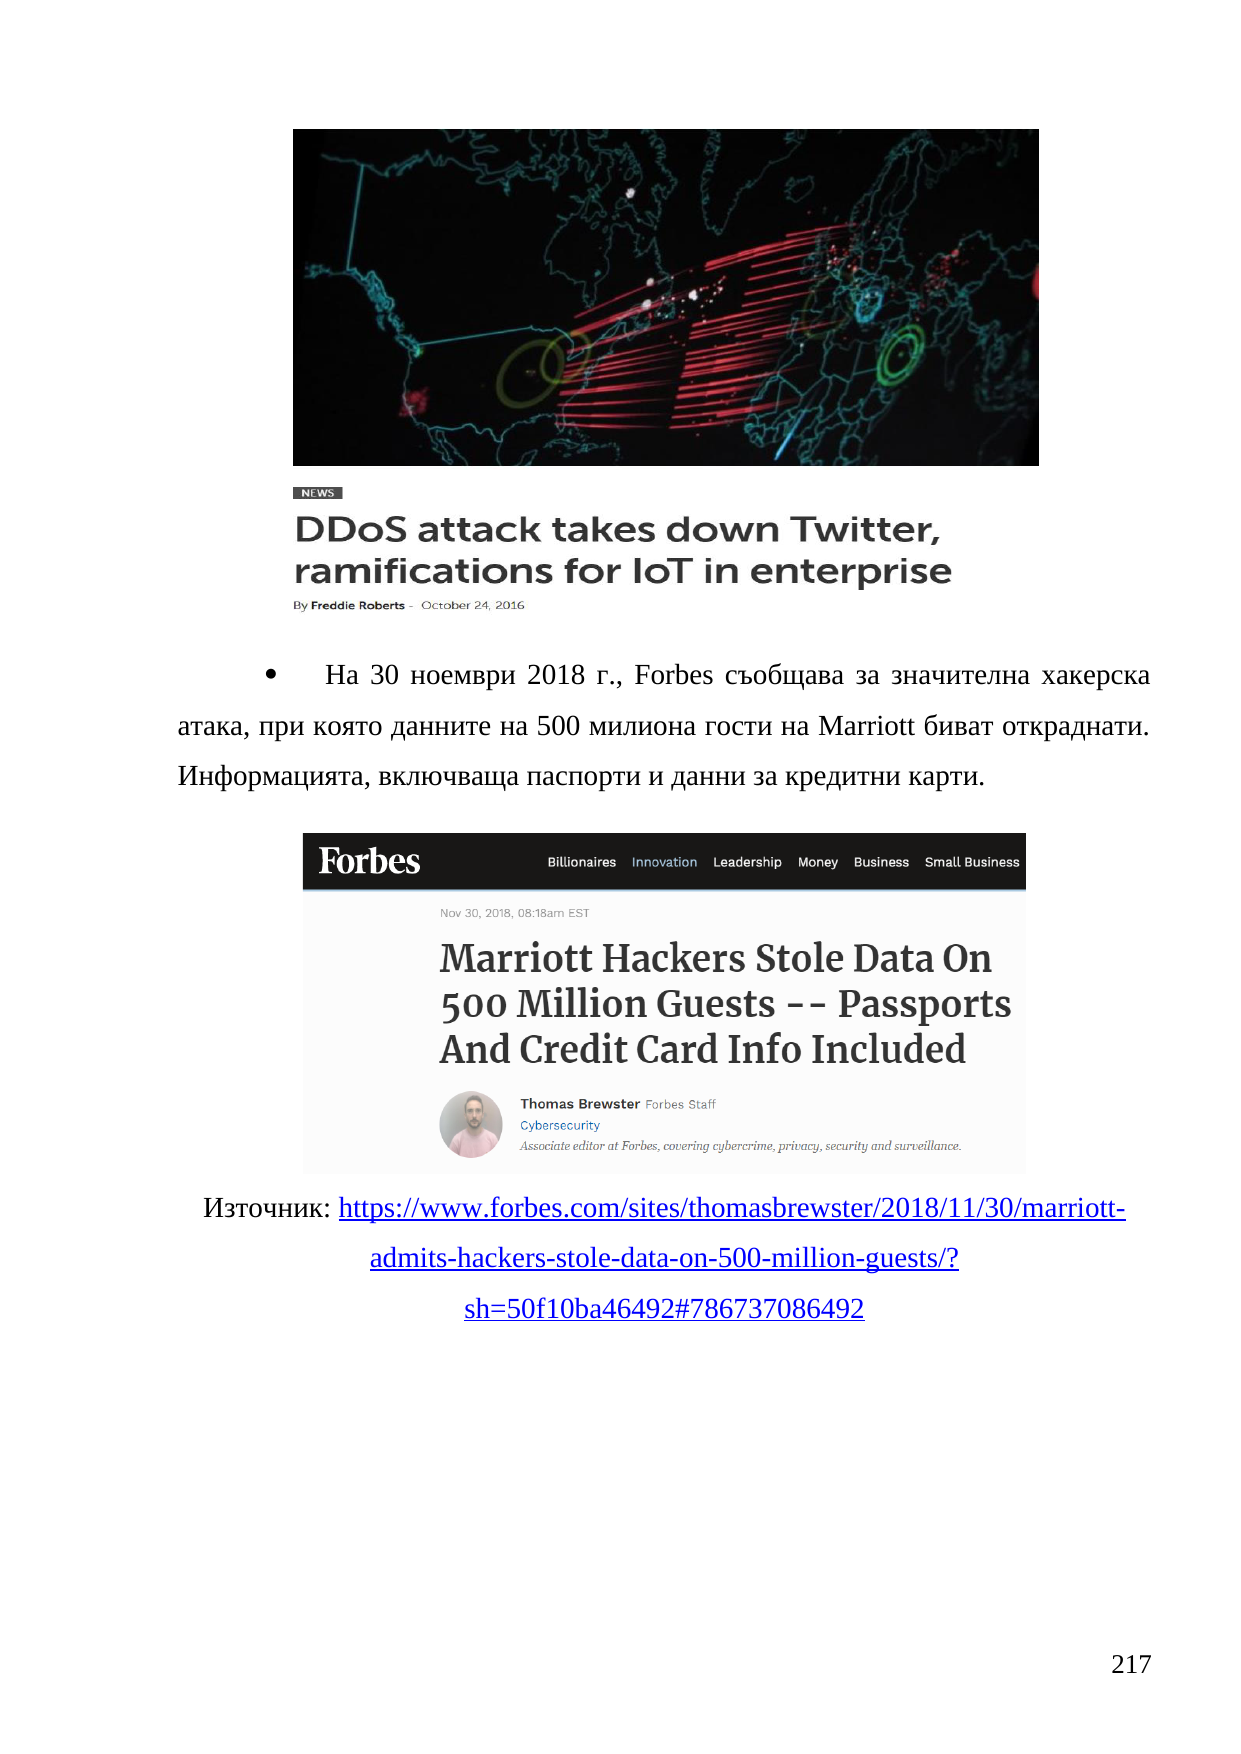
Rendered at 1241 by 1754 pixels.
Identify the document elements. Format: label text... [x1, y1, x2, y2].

text На 30 ноември 2018 г., Forbes съобщава за значителна хакерска атака, при която данните на 500 милиона гости на Marriott биват откраднати. Информацията, включваща паспорти и данни за кредитни карти. [177, 657, 1152, 792]
text Източник: https://www.forbes.com/sites/thomasbrewster/2018/11/30/marriott-admits-hackers-stole-data-on-500-million-guests/?sh=50f10ba46492#786737086492 [177, 1190, 1152, 1324]
